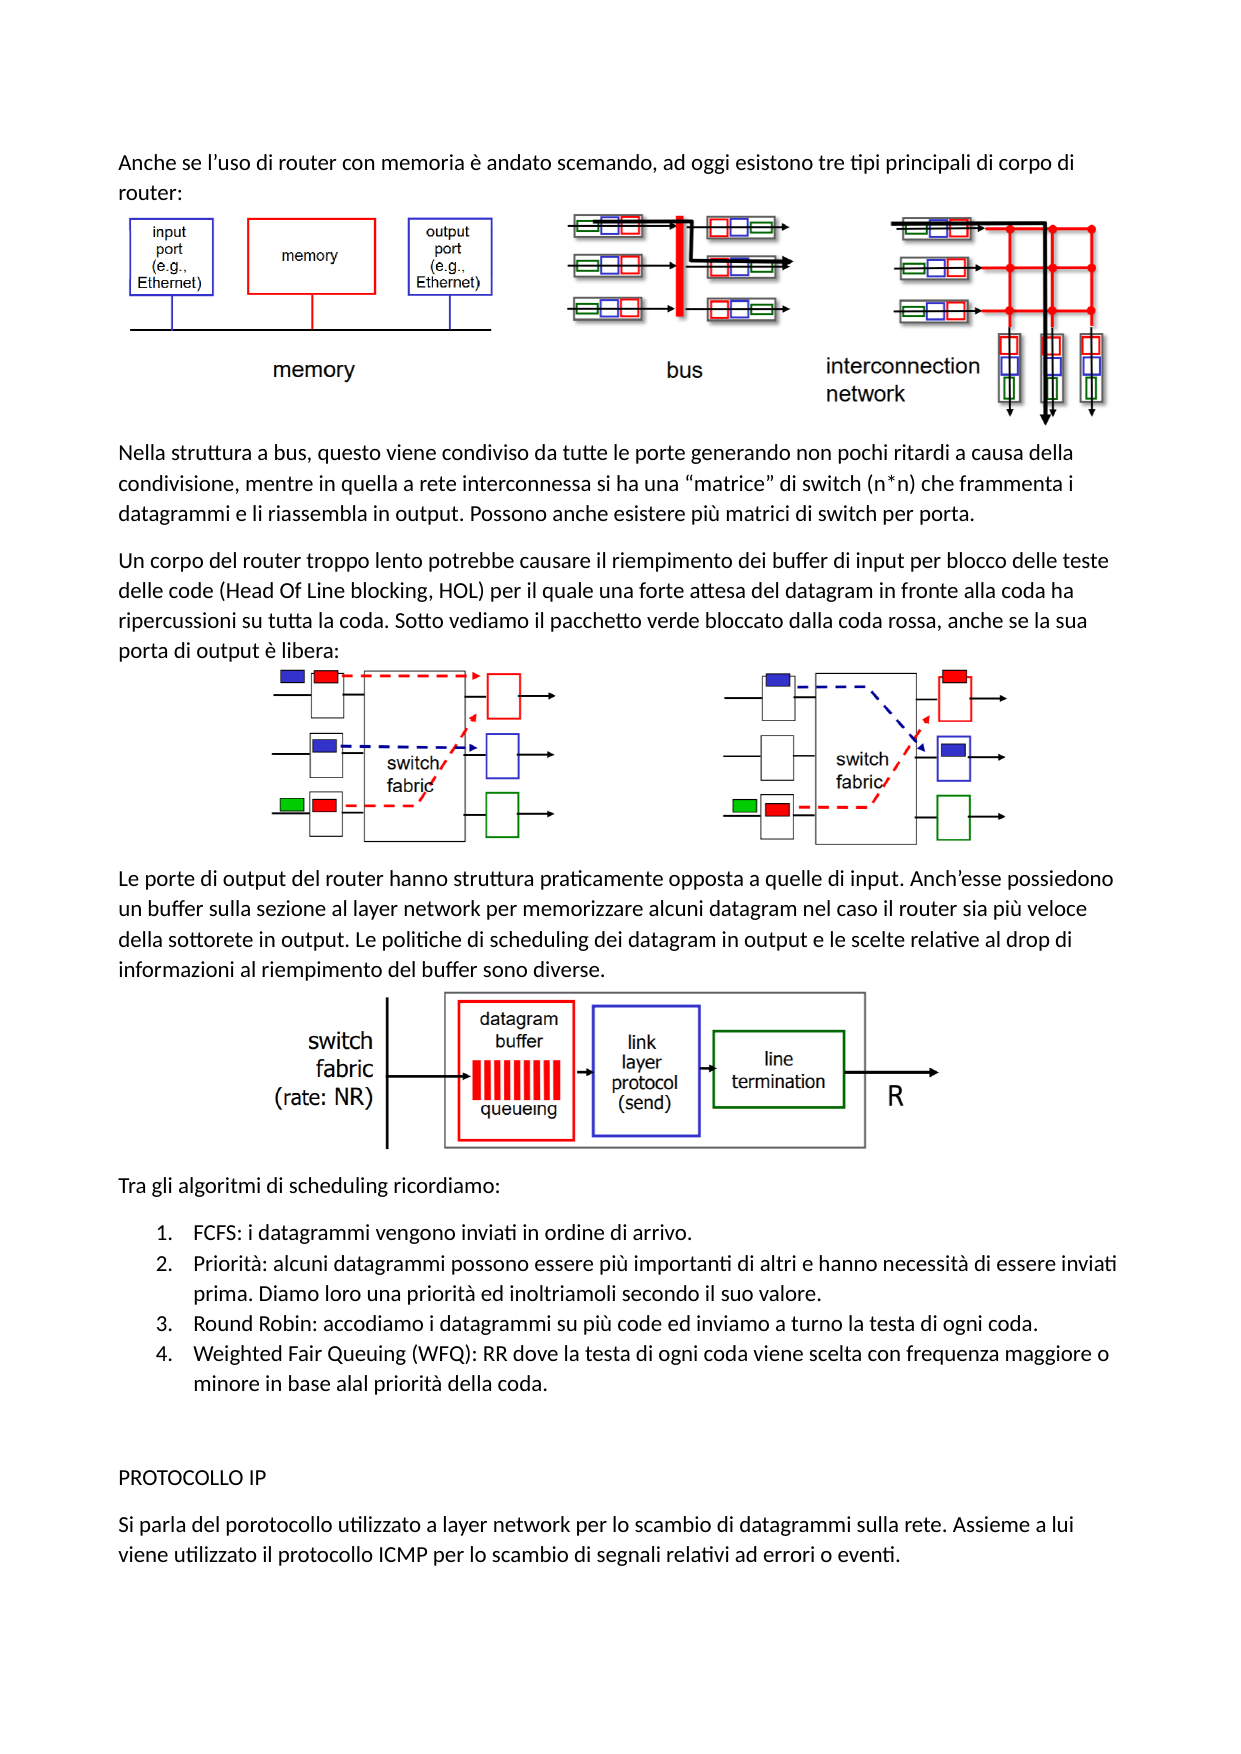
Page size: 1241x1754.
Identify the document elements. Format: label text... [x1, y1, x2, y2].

list Priorità: alcuni datagrammi possono essere più importanti di altri e hanno necessità di essere inviati prima. Diamo loro una priorità ed inoltriamoli secondo il suo valore. [156, 1249, 1122, 1307]
text Le porte di output del router hanno struttura praticamente opposta a quelle di input. Anch’esse possiedono un buffer sulla sezione al layer network per memorizzare alcuni datagram nel caso il router sia più veloce della sottorete in output. Le politiche di scheduling dei datagram in output e le scelte relative al drop di informazioni al riempimento del buffer sono diverse. [118, 864, 1122, 985]
text Tra gli algoritmi di scheduling ricordiamo: [118, 1172, 1122, 1199]
text Anche se l’uso di router con memoria è andato scemando, ad oggi esistono tre tipi principali di corpo di router: Nella struttura a bus, questo viene condiviso da tutte le porte generando non pochi ritardi a causa della condivisione, mentre in quella a rete interconnessa si ha una “matrice” di switch (n*n) che frammenta i datagrammi e li riassembla in output. Possono anche esistere più matrici di switch per porta. [118, 148, 1122, 208]
picture [118, 985, 1123, 1153]
text Anche se l’uso di router con memoria è andato scemando, ad oggi esistono tre tipi principali di corpo di router: Nella struttura a bus, questo viene condiviso da tutte le porte generando non pochi ritardi a causa della condivisione, mentre in quella a rete interconnessa si ha una “matrice” di switch (n*n) che frammenta i datagrammi e li riassembla in output. Possono anche esistere più matrici di switch per porta. [118, 431, 1122, 527]
picture [118, 666, 1123, 846]
list Round Robin: accodiamo i datagrammi su più code ed inviamo a turno la testa di ogni coda. [156, 1309, 1122, 1337]
picture [118, 208, 1123, 431]
text PROTOCOLLO IP [118, 1463, 1122, 1491]
text Un corpo del router troppo lento potrebbe causare il riempimento dei buffer di input per blocco delle teste delle code (Head Of Line blocking, HOL) per il quale una forte attesa del datagram in fronte alla coda ha ripercussioni su tutta la coda. Sotto vediamo il pacchetto verde bloccato dalla coda rossa, anche se la sua porta di output è libera: [118, 546, 1122, 666]
list FCFS: i datagrammi vengono inviati in ordine di arrivo. [156, 1218, 1122, 1246]
list Weighted Fair Queuing (WFQ): RR dove la testa di ogni coda viene scelta con frequenza maggiore o minore in base alal priorità della coda. [156, 1339, 1122, 1397]
text Si parla del porotocollo utilizzato a layer network per lo scambio di datagrammi sulla rete. Assieme a lui viene utilizzato il protocollo ICMP per lo scambio di segnali relativi ad errori o eventi. [118, 1510, 1122, 1568]
